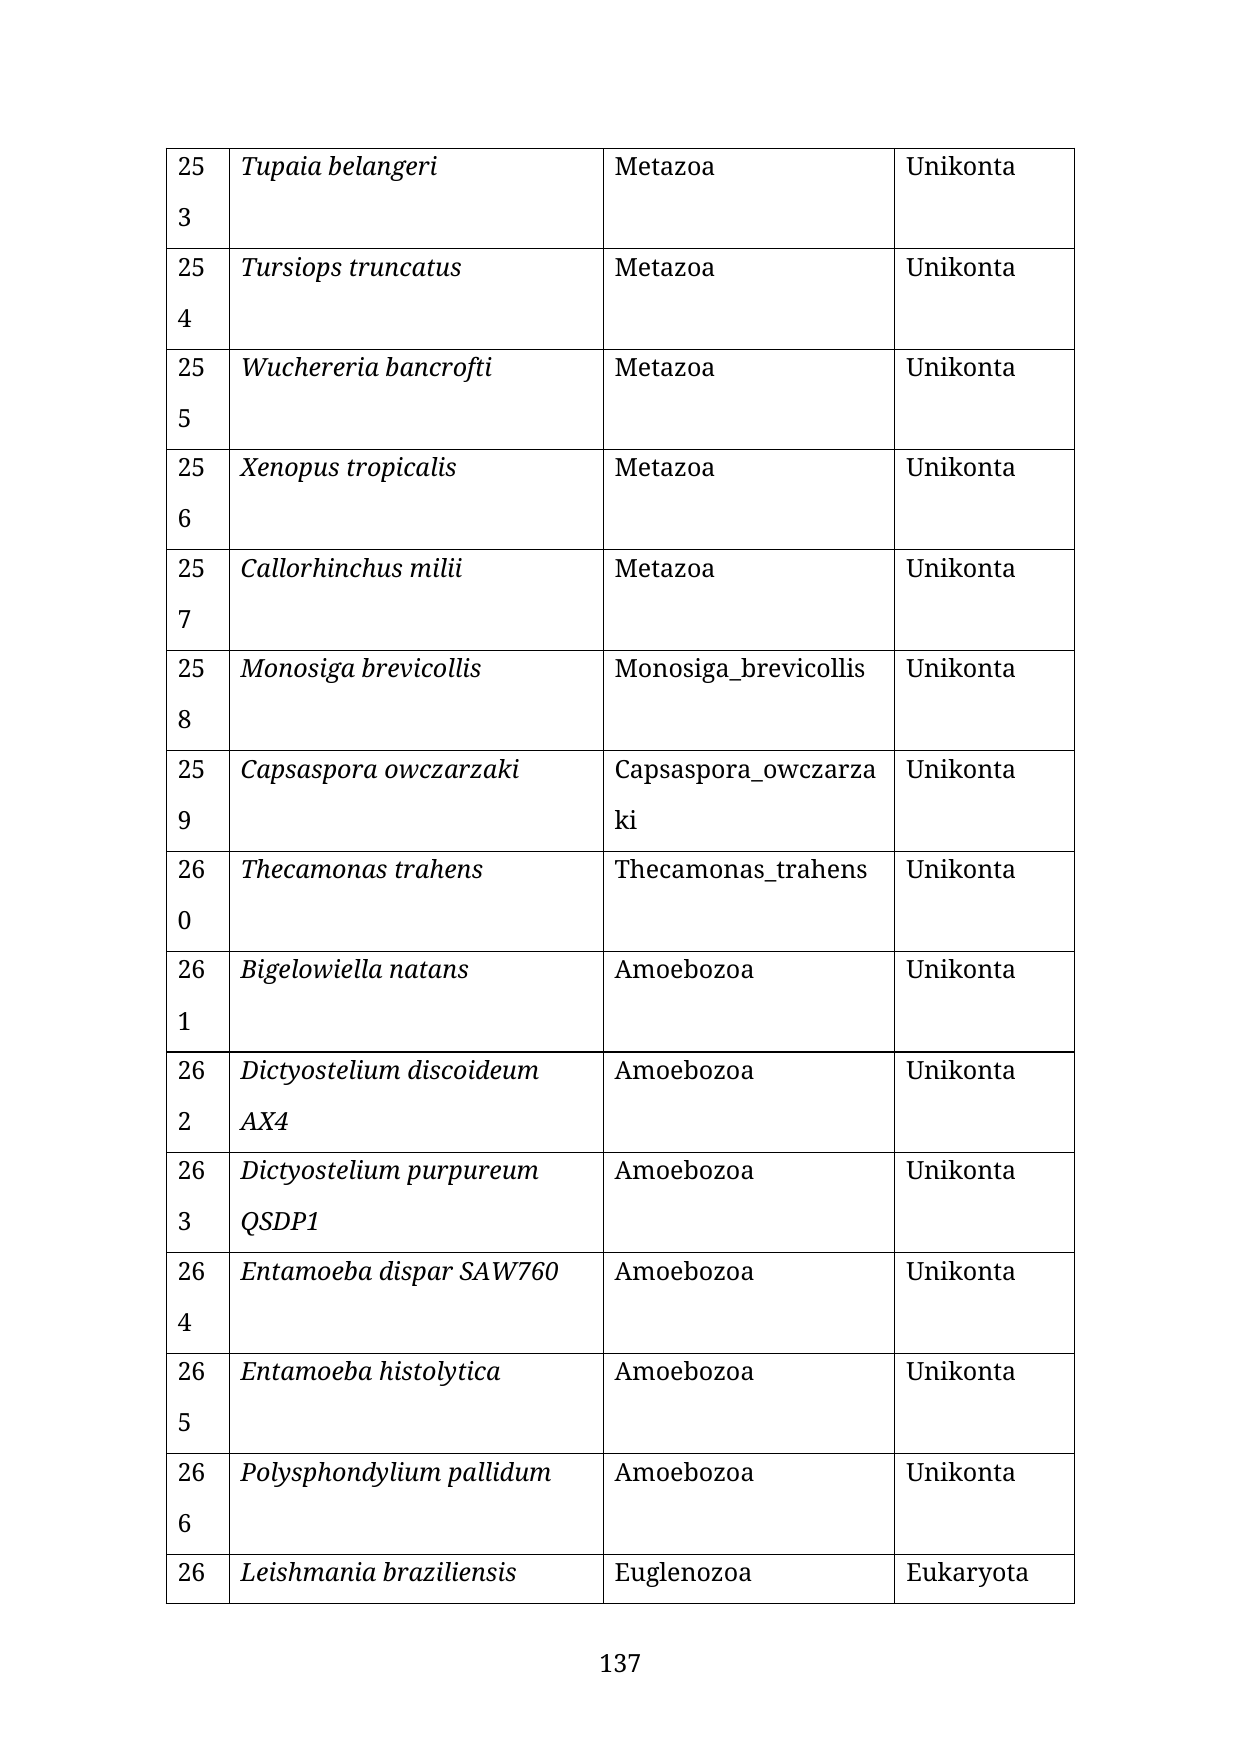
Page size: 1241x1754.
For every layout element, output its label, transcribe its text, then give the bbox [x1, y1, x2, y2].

table_cell Amoebozoa [604, 1153, 894, 1252]
table_cell Bigelowiella natans [230, 952, 603, 1051]
table_cell 254 [167, 249, 229, 348]
table_cell 264 [167, 1253, 229, 1353]
table_cell Wuchereria bancrofti [230, 350, 603, 449]
table_cell Metazoa [604, 350, 894, 449]
table_cell Monosiga brevicollis [230, 651, 603, 750]
table_cell Metazoa [604, 249, 894, 348]
table_cell Amoebozoa [604, 1454, 894, 1553]
table_cell Metazoa [604, 149, 894, 248]
table_cell 263 [167, 1153, 229, 1252]
table_cell Metazoa [604, 450, 894, 549]
table_cell Amoebozoa [604, 952, 894, 1051]
table_cell Unikonta [895, 249, 1074, 348]
table_cell Unikonta [895, 751, 1074, 851]
table_cell Thecamonas trahens [230, 852, 603, 951]
table_cell Amoebozoa [604, 1253, 894, 1353]
table_cell Entamoeba dispar SAW760 [230, 1253, 603, 1353]
table_cell Unikonta [895, 1354, 1074, 1453]
table_cell 258 [167, 651, 229, 750]
table_cell Unikonta [895, 450, 1074, 549]
table_cell Dictyostelium purpureum QSDP1 [230, 1153, 603, 1252]
table_cell Unikonta [895, 1153, 1074, 1252]
table_cell 253 [167, 149, 229, 248]
table_cell Amoebozoa [604, 1354, 894, 1453]
table_cell 259 [167, 751, 229, 851]
table_cell Monosiga_brevicollis [604, 651, 894, 750]
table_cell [230, 1555, 603, 1603]
table_cell 255 [167, 350, 229, 449]
table_cell Unikonta [895, 1253, 1074, 1353]
table_cell Unikonta [895, 952, 1074, 1051]
table_cell 256 [167, 450, 229, 549]
table_cell 262 [167, 1053, 229, 1152]
table_cell Capsaspora owczarzaki [230, 751, 603, 851]
table_cell Amoebozoa [604, 1053, 894, 1152]
table_cell Metazoa [604, 550, 894, 650]
table_cell 260 [167, 852, 229, 951]
table_cell Thecamonas_trahens [604, 852, 894, 951]
table_cell 257 [167, 550, 229, 650]
table_cell Unikonta [895, 651, 1074, 750]
table_cell 267 [167, 1555, 229, 1603]
table_cell Callorhinchus milii [230, 550, 603, 650]
table_cell Dictyostelium discoideum AX4 [230, 1053, 603, 1152]
table_cell 266 [167, 1454, 229, 1553]
table_cell Unikonta [895, 350, 1074, 449]
table_cell Unikonta [895, 1454, 1074, 1553]
table_cell Euglenozoa [604, 1555, 894, 1603]
table_cell Unikonta [895, 550, 1074, 650]
table_cell Unikonta [895, 1053, 1074, 1152]
table_cell Tursiops truncatus [230, 249, 603, 348]
table_cell Capsaspora_owczarzaki [604, 751, 894, 851]
table_cell Eukaryota [895, 1555, 1074, 1603]
table_cell Polysphondylium pallidum [230, 1454, 603, 1553]
table_cell 265 [167, 1354, 229, 1453]
table_cell 261 [167, 952, 229, 1051]
table_cell Tupaia belangeri [230, 149, 603, 248]
table_cell Entamoeba histolytica [230, 1354, 603, 1453]
table_cell Unikonta [895, 149, 1074, 248]
table_cell Unikonta [895, 852, 1074, 951]
table_cell Xenopus tropicalis [230, 450, 603, 549]
